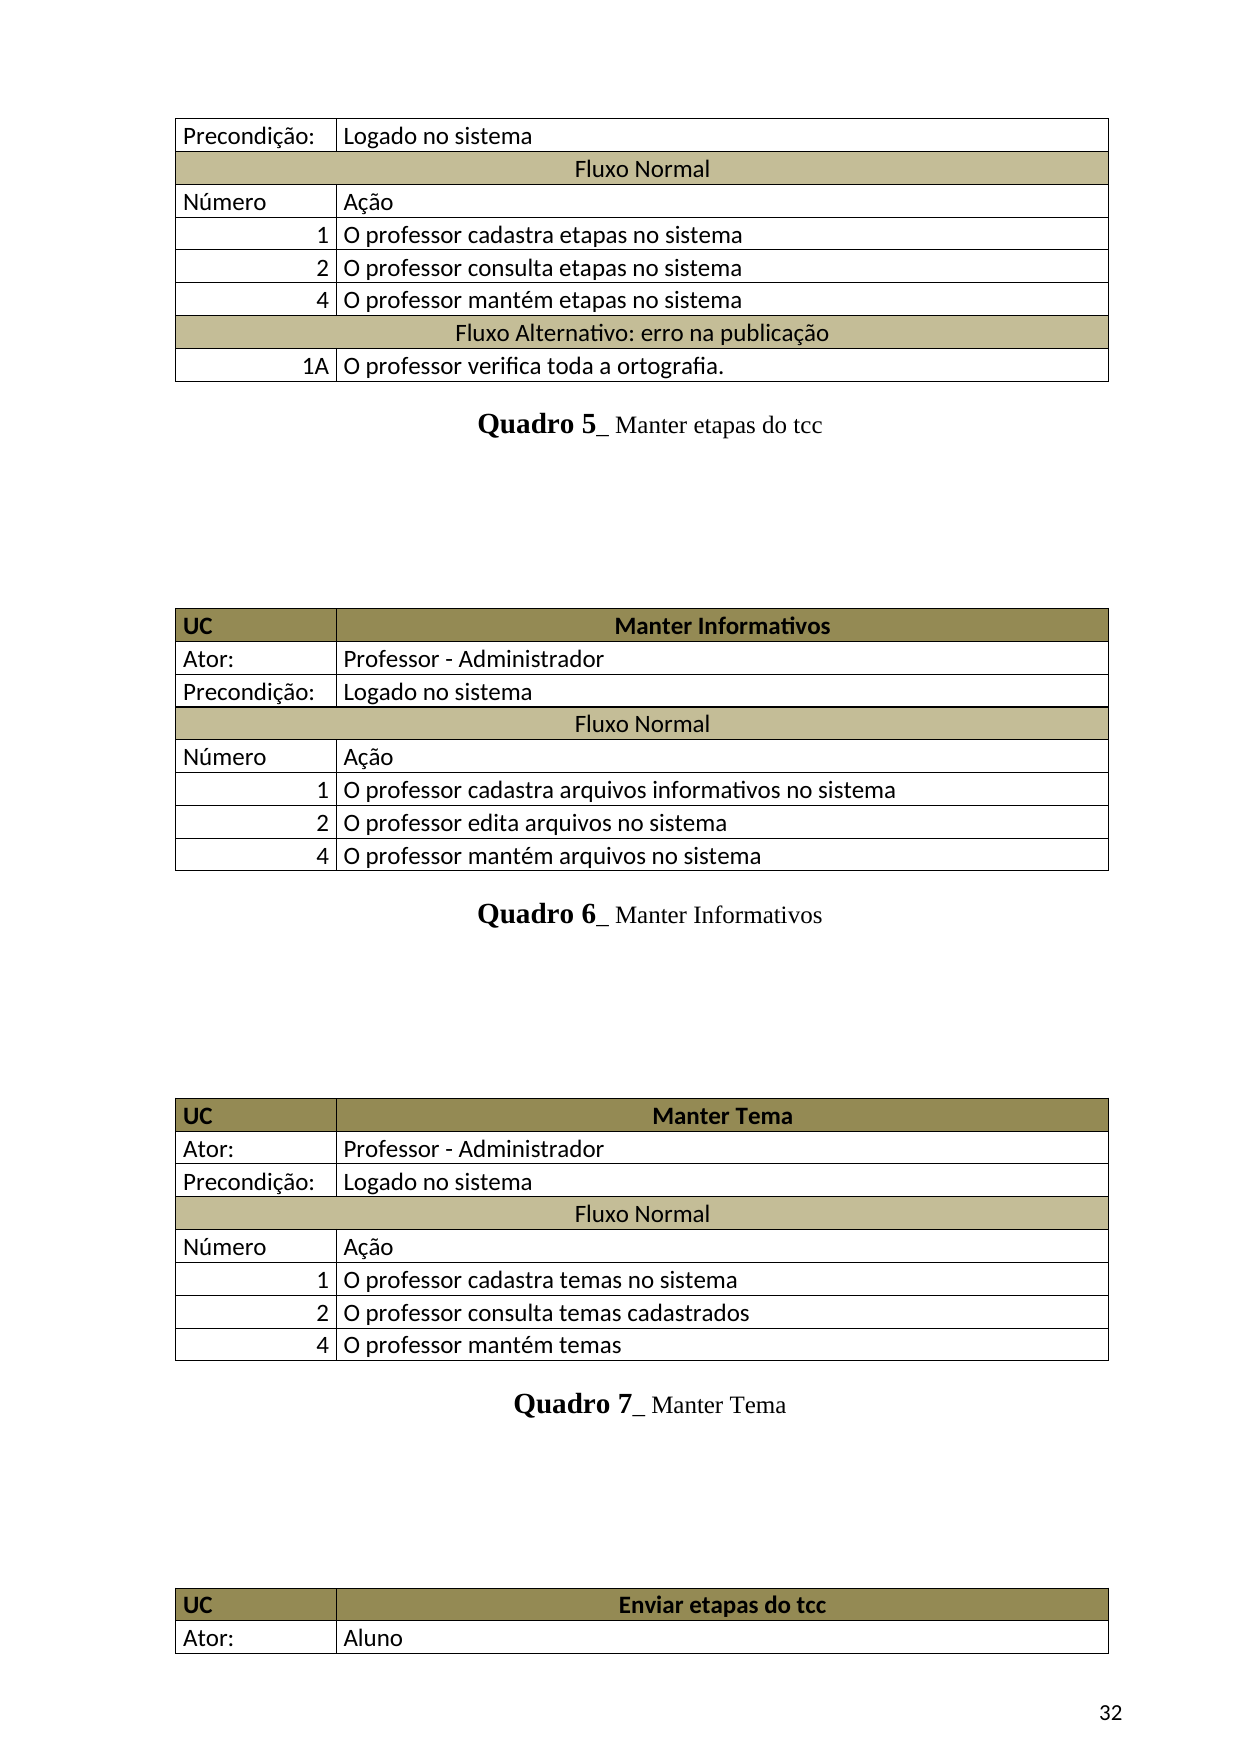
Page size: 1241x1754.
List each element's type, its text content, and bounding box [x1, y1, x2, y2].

table_cell O professor consulta etapas no sistema [337, 250, 1108, 282]
table_cell O professor consulta temas cadastrados [337, 1296, 1108, 1327]
table_cell 1 [176, 773, 336, 805]
table_cell Logado no sistema [337, 675, 1108, 706]
table_header UC [176, 1099, 336, 1131]
table_header UC [176, 1589, 336, 1620]
table_cell Precondição: [176, 675, 336, 706]
table_cell O professor verifica toda a ortografia. [337, 349, 1108, 381]
table_header Manter Informativos [337, 609, 1108, 641]
table_header UC [176, 609, 336, 641]
table_cell 1A [176, 349, 336, 381]
subtitle Quadro 5_ Manter etapas do tcc [177, 407, 1122, 440]
table_cell Precondição: [176, 1164, 336, 1196]
table_cell Logado no sistema [337, 119, 1108, 151]
subtitle Quadro 6_ Manter Informativos [177, 896, 1122, 930]
table_cell Ação [337, 740, 1108, 772]
table_cell Número [176, 740, 336, 772]
table_cell Aluno [337, 1621, 1108, 1653]
table_cell Fluxo Normal [176, 1197, 1108, 1229]
table_cell Professor - Administrador [337, 642, 1108, 673]
table_cell O professor cadastra arquivos informativos no sistema [337, 773, 1108, 805]
table_cell O professor mantém etapas no sistema [337, 283, 1108, 315]
table_cell Fluxo Alternativo: erro na publicação [176, 316, 1108, 348]
table_cell Professor - Administrador [337, 1132, 1108, 1163]
table_cell Ator: [176, 1621, 336, 1653]
table_cell O professor mantém arquivos no sistema [337, 839, 1108, 870]
table_header Enviar etapas do tcc [337, 1589, 1108, 1620]
table_cell 4 [176, 1329, 336, 1360]
table_cell Fluxo Normal [176, 708, 1108, 739]
subtitle Quadro 7_ Manter Tema [177, 1386, 1122, 1420]
table_cell 1 [176, 1263, 336, 1294]
table_cell 2 [176, 250, 336, 282]
table_cell O professor edita arquivos no sistema [337, 806, 1108, 838]
table_cell Logado no sistema [337, 1164, 1108, 1196]
table_header Manter Tema [337, 1099, 1108, 1131]
table_cell O professor cadastra temas no sistema [337, 1263, 1108, 1294]
table_cell 4 [176, 839, 336, 870]
table_cell Fluxo Normal [176, 152, 1108, 184]
table_cell O professor cadastra etapas no sistema [337, 218, 1108, 249]
table_cell 1 [176, 218, 336, 249]
table_cell Ação [337, 1230, 1108, 1262]
table_cell Ator: [176, 642, 336, 673]
table_cell Precondição: [176, 119, 336, 151]
table_cell 2 [176, 806, 336, 838]
table_cell Número [176, 1230, 336, 1262]
table_cell O professor mantém temas [337, 1329, 1108, 1360]
table_cell 2 [176, 1296, 336, 1327]
table_cell Número [176, 185, 336, 217]
table_cell 4 [176, 283, 336, 315]
table_cell Ator: [176, 1132, 336, 1163]
table_cell Ação [337, 185, 1108, 217]
